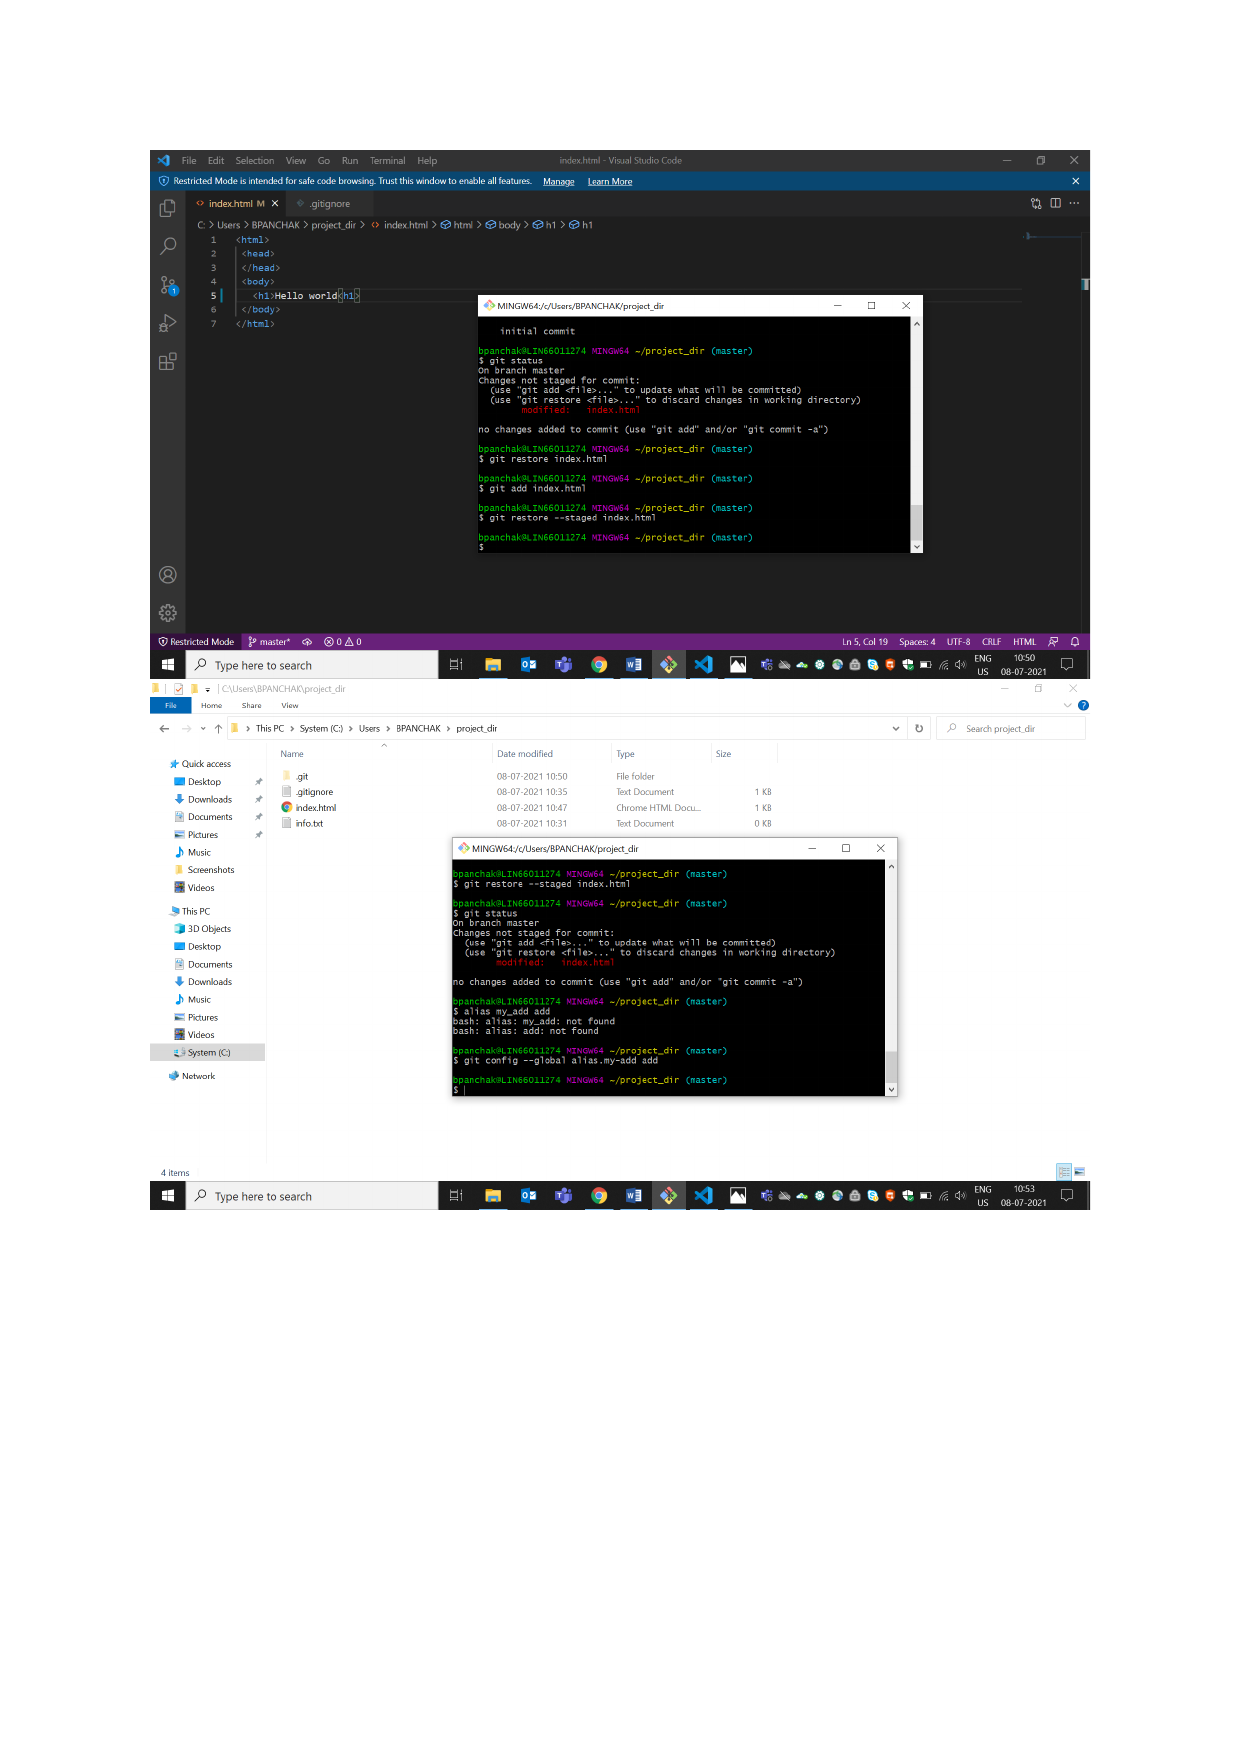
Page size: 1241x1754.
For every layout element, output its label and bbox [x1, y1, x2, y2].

picture [150, 150, 1091, 679]
picture [150, 681, 1091, 1210]
